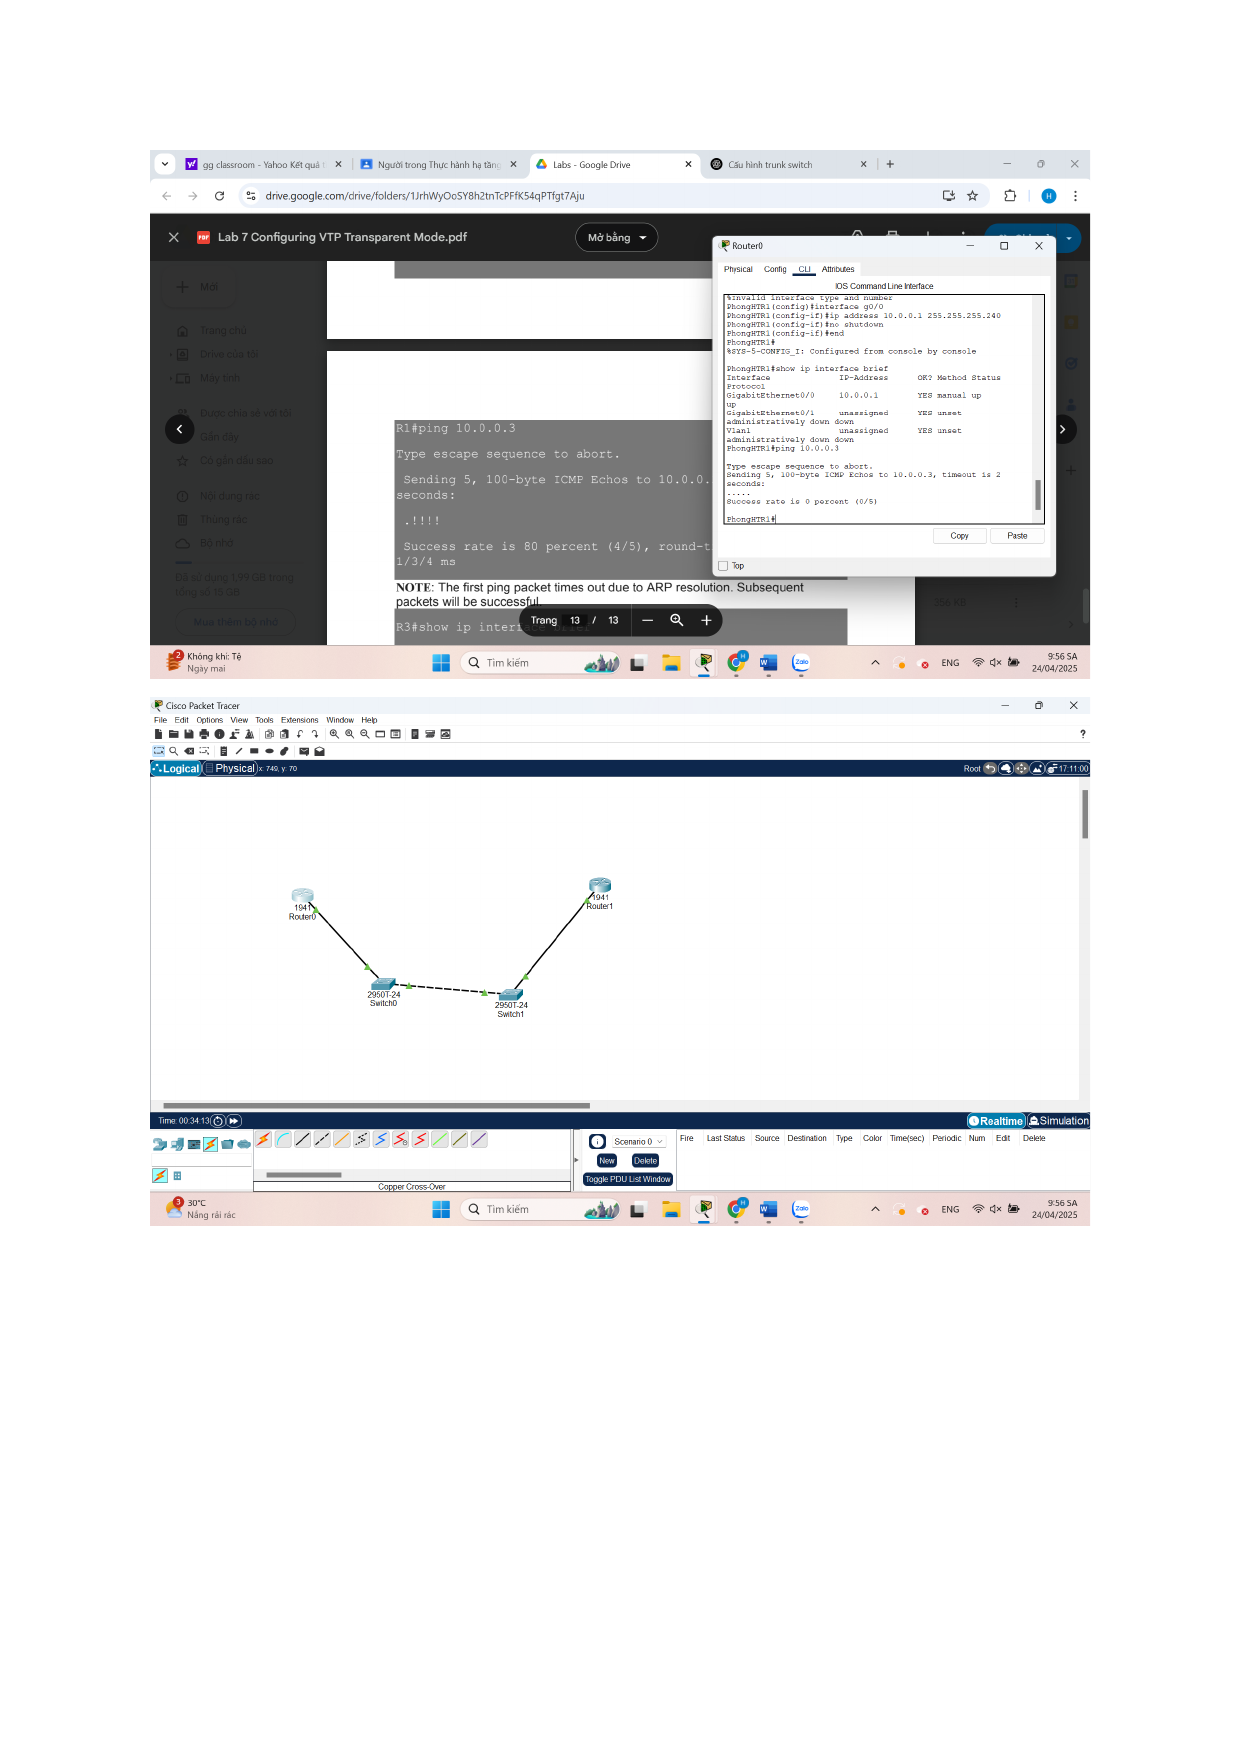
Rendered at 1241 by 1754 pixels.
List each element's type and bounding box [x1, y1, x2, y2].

picture [150, 150, 1091, 679]
picture [150, 697, 1091, 1226]
picture [177, 765, 186, 773]
